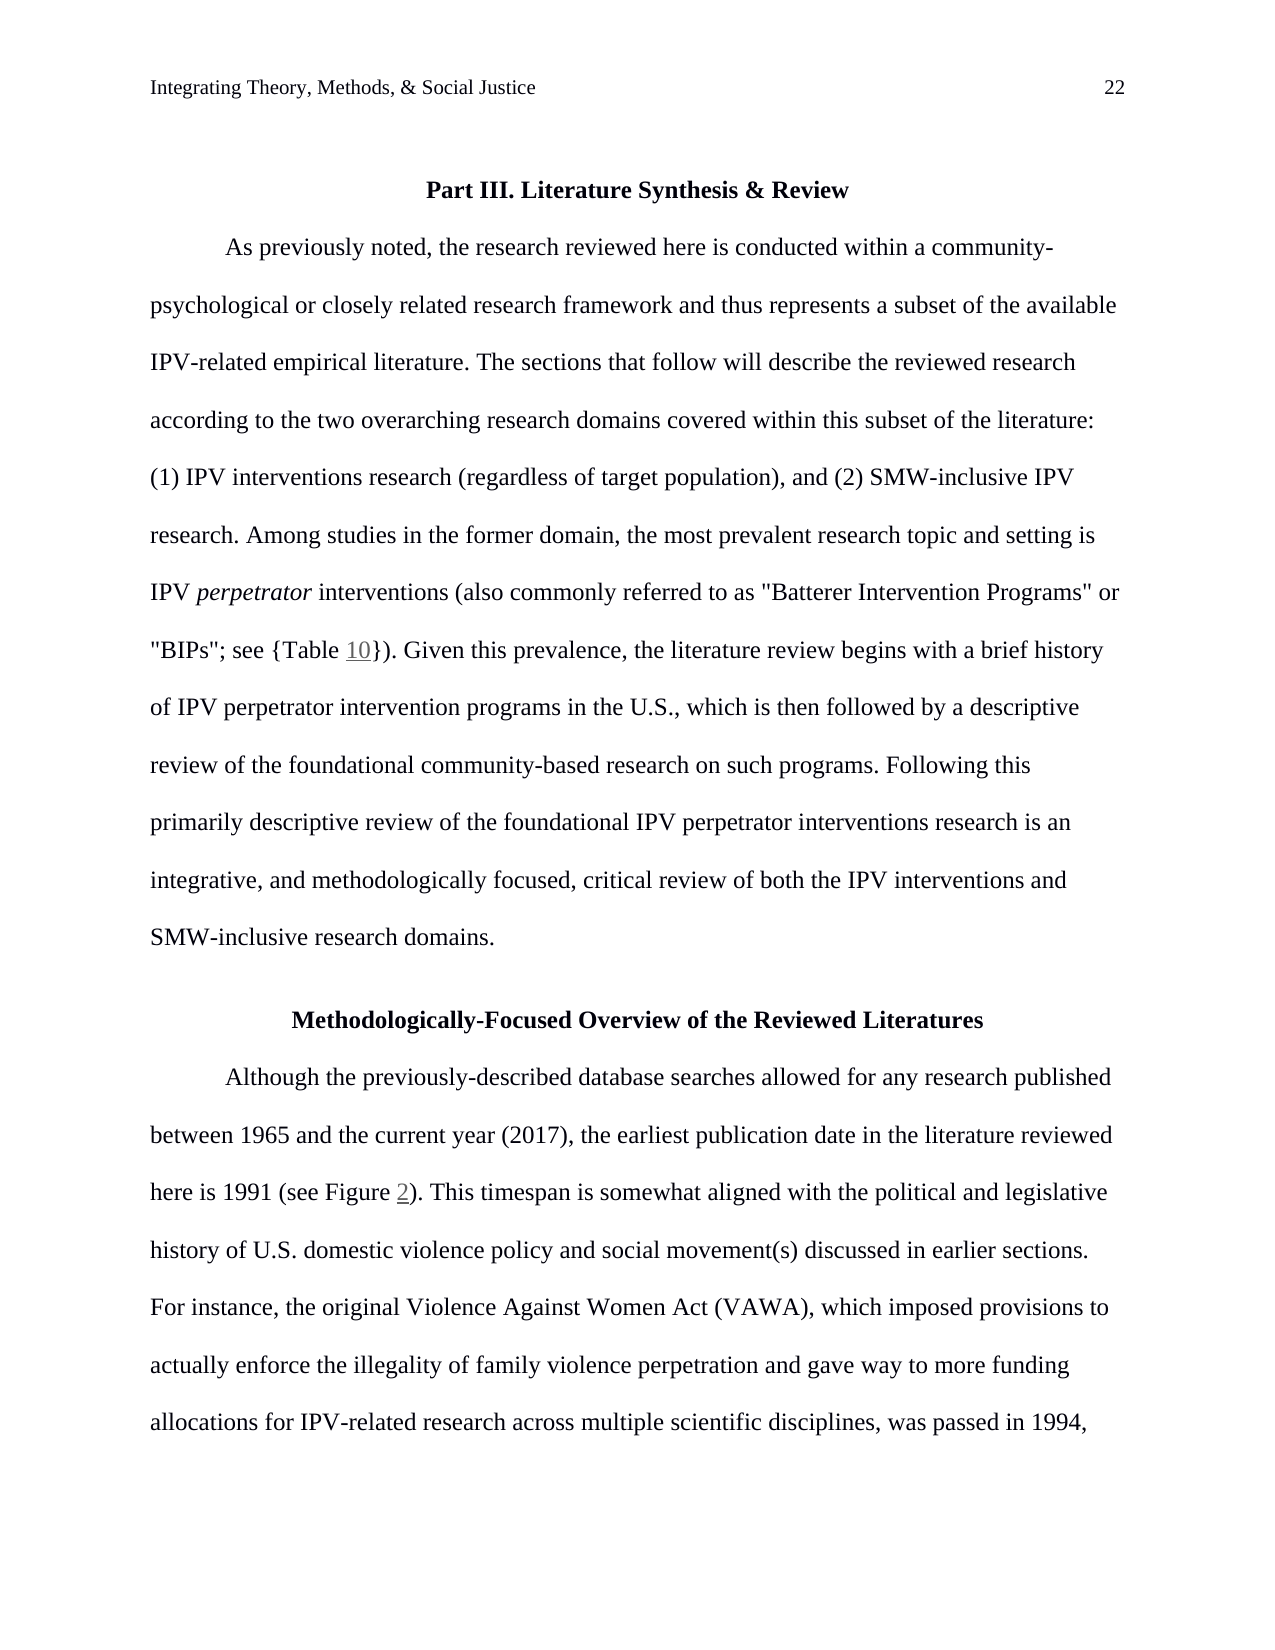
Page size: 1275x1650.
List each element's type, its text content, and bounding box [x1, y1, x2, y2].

subtitle Part III. Literature Synthesis & Review [150, 175, 1125, 204]
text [150, 1062, 1125, 1436]
subtitle Methodologically-Focused Overview of the Reviewed Literatures [150, 1005, 1125, 1034]
text As previously noted, the research reviewed here is conducted within a community-psychological or closely related research framework and thus represents a subset of the available IPV-related empirical literature. The sections that follow will describe the reviewed research according to the two overarching research domains covered within this subset of the literature: (1) IPV interventions research (regardless of target population), and (2) SMW-inclusive IPV research. Among studies in the former domain, the most prevalent research topic and setting is IPV perpetrator interventions (also commonly referred to as "Batterer Intervention Programs" or "BIPs"; see {Table 10}). Given this prevalence, the literature review begins with a brief history of IPV perpetrator intervention programs in the U.S., which is then followed by a descriptive review of the foundational community-based research on such programs. Following this primarily descriptive review of the foundational IPV perpetrator interventions research is an integrative, and methodologically focused, critical review of both the IPV interventions and SMW-inclusive research domains. [150, 232, 1125, 951]
